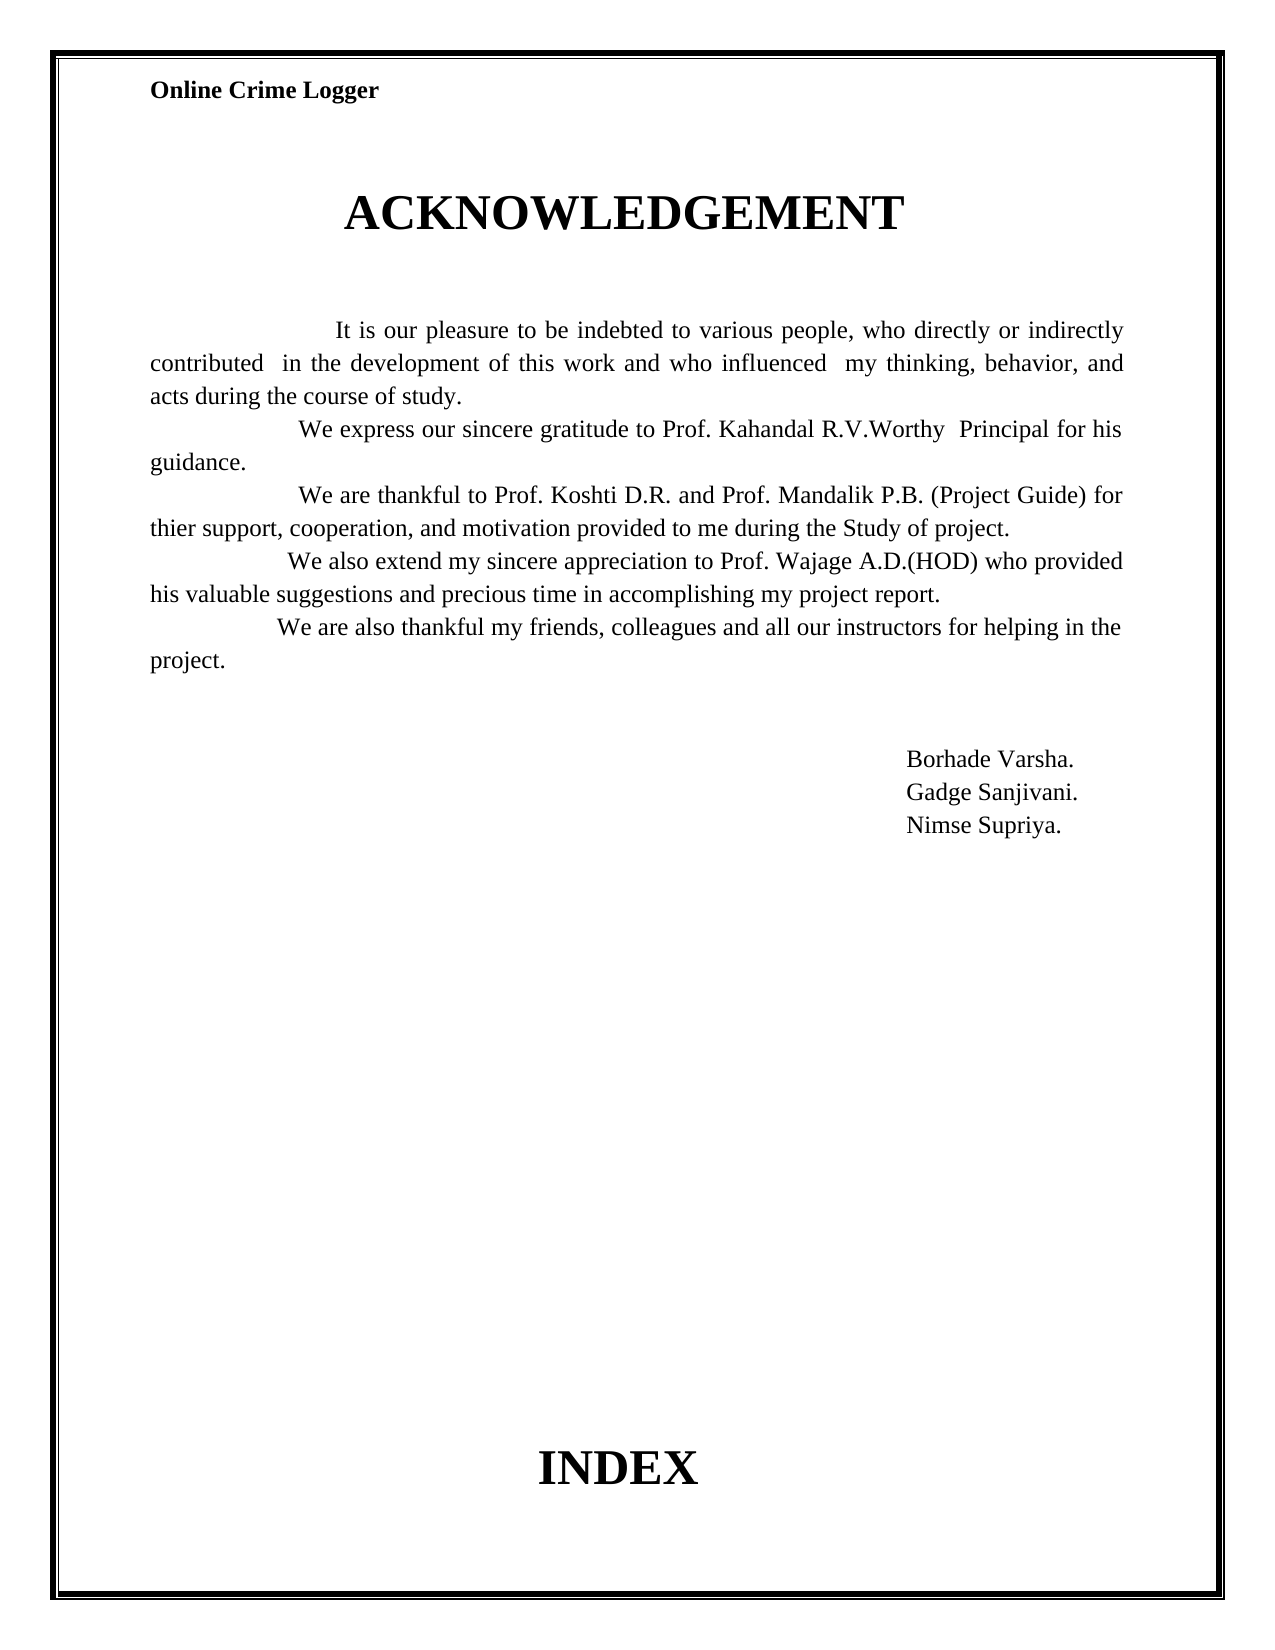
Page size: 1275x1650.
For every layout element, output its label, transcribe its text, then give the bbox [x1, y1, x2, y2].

text ACKNOWLEDGEMENT [150, 183, 1125, 241]
text INDEX [150, 1438, 1125, 1495]
text We are also thankful my friends, colleagues and all our instructors for helping in the project. [150, 612, 1125, 674]
text We also extend my sincere appreciation to Prof. Wajage A.D.(HOD) who provided his valuable suggestions and precious time in accomplishing my project report. [150, 546, 1125, 608]
text We express our sincere gratitude to Prof. Kahandal R.V.Worthy Principal for his guidance. [150, 414, 1125, 476]
text Nimse Supriya. [150, 810, 1125, 839]
text Borhade Varsha. [150, 744, 1125, 773]
text Gadge Sanjivani. [150, 777, 1125, 806]
text It is our pleasure to be indebted to various people, who directly or indirectly contributed in the development of this work and who influenced my thinking, behavior, and acts during the course of study. [150, 315, 1125, 410]
text We are thankful to Prof. Koshti D.R. and Prof. Mandalik P.B. (Project Guide) for thier support, cooperation, and motivation provided to me during the Study of project. [150, 480, 1125, 542]
